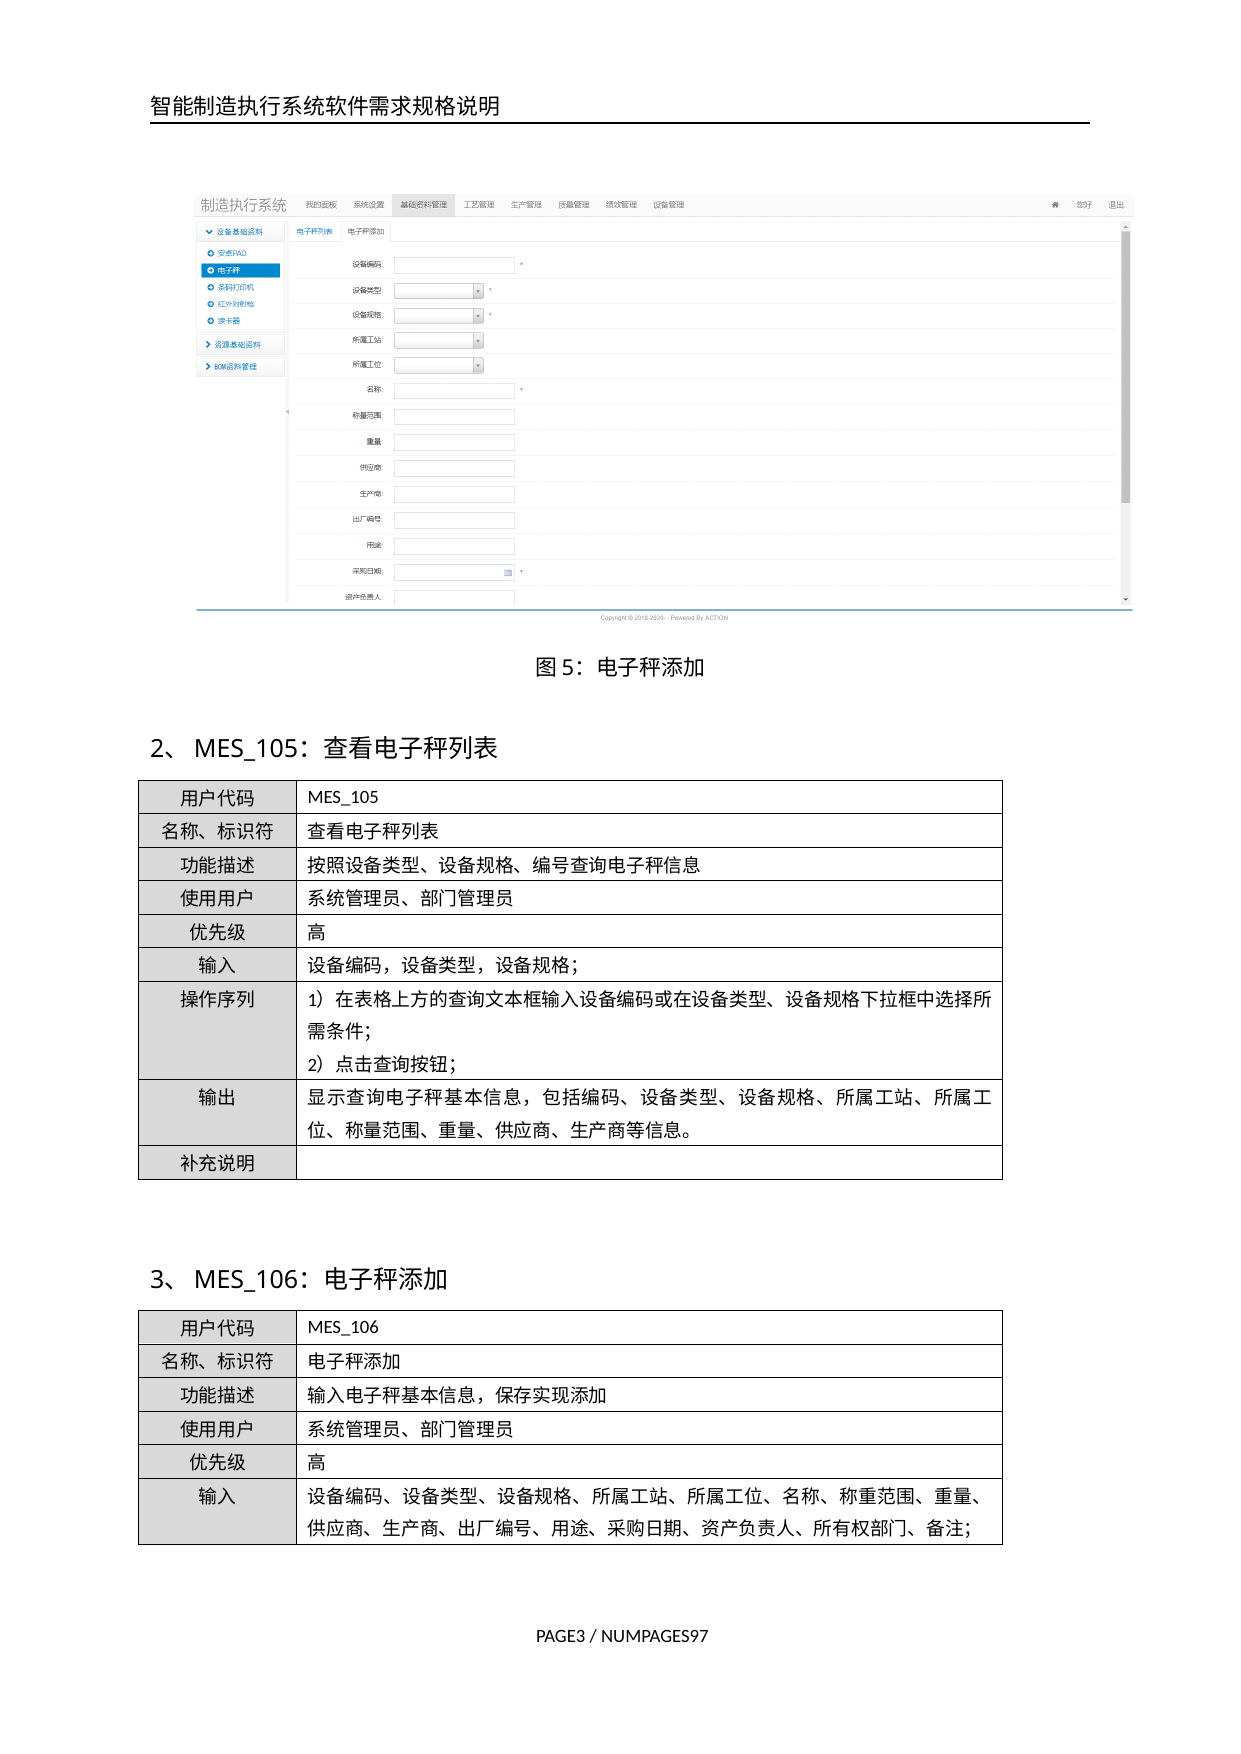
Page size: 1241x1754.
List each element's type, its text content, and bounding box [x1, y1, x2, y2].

table_cell 使用用户 [139, 1412, 296, 1444]
table_cell 高 [297, 915, 1002, 947]
table_cell 1）在表格上方的查询文本框输入设备编码或在设备类型、设备规格下拉框中选择所需条件； 2）点击查询按钮； [297, 982, 1002, 1079]
table_cell 功能描述 [139, 1378, 296, 1411]
table_header MES_105 [297, 781, 1002, 813]
table_cell 优先级 [139, 1445, 296, 1478]
table_header 用户代码 [139, 781, 296, 813]
table_cell 查看电子秤列表 [297, 814, 1002, 847]
table_cell 设备编码、设备类型、设备规格、所属工站、所属工位、名称、称重范围、重量、供应商、生产商、出厂编号、用途、采购日期、资产负责人、所有权部门、备注； [297, 1479, 1002, 1544]
table_cell 名称、标识符 [139, 1345, 296, 1377]
picture [193, 194, 1134, 627]
list MES_106：电子秤添加 [150, 1245, 1090, 1310]
table_cell 优先级 [139, 915, 296, 947]
table_cell 电子秤添加 [297, 1345, 1002, 1377]
text 图5：电子秤添加 [150, 649, 1090, 682]
table_cell 显示查询电子秤基本信息，包括编码、设备类型、设备规格、所属工站、所属工位、称量范围、重量、供应商、生产商等信息。 [297, 1080, 1002, 1145]
table_cell 设备编码，设备类型，设备规格； [297, 948, 1002, 981]
table_cell 功能描述 [139, 848, 296, 880]
table_cell 名称、标识符 [139, 814, 296, 847]
table_header 用户代码 [139, 1311, 296, 1343]
table_cell 输入 [139, 948, 296, 981]
table_cell 高 [297, 1445, 1002, 1478]
table_cell 输入电子秤基本信息，保存实现添加 [297, 1378, 1002, 1411]
list MES_105：查看电子秤列表 [150, 714, 1090, 779]
table_cell 输入 [139, 1479, 296, 1544]
table_cell 系统管理员、部门管理员 [297, 881, 1002, 914]
table_header MES_106 [297, 1311, 1002, 1343]
table_cell [297, 1146, 1002, 1179]
table_cell 补充说明 [139, 1146, 296, 1179]
table_cell 按照设备类型、设备规格、编号查询电子秤信息 [297, 848, 1002, 880]
table_cell 系统管理员、部门管理员 [297, 1412, 1002, 1444]
table_cell 使用用户 [139, 881, 296, 914]
table_cell 操作序列 [139, 982, 296, 1079]
table_cell 输出 [139, 1080, 296, 1145]
